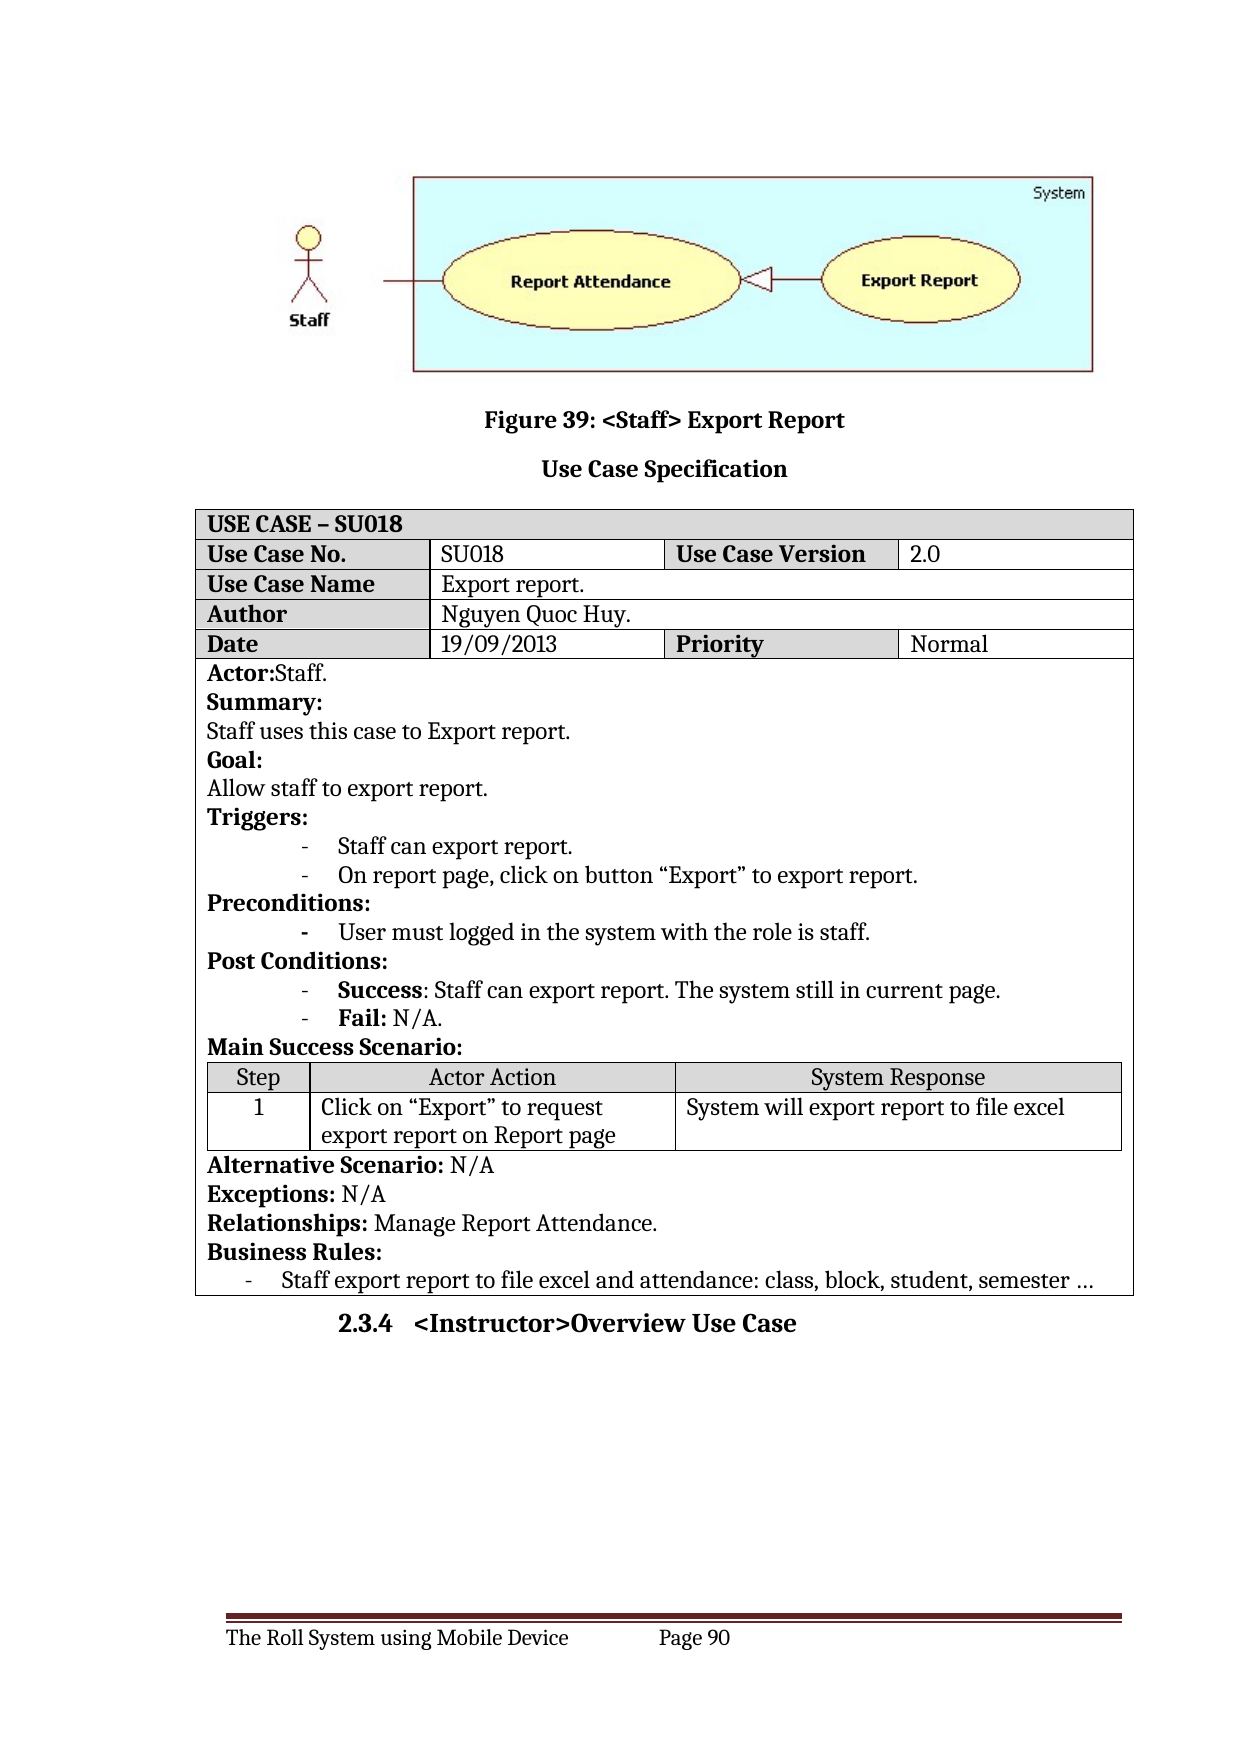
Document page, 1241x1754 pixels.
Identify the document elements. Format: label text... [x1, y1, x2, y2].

table_header USE CASE – SU018 [196, 510, 1133, 539]
table_cell Priority [665, 630, 898, 658]
table_cell Actor:Staff. Summary: Staff uses this case to Export report. Goal: Allow staff to export report. Triggers: Staff can export report. On report page, click on button “Export” to export report. Preconditions: User must logged in the system with the role is staff. Post Conditions: Success: Staff can export report. The system still in current page. Fail: N/A. Main Success Scenario: Alternative Scenario: N/A Exceptions: N/A Relationships: Manage Report Attendance. Business Rules: Staff export report to file excel and attendance: class, block, student, semester … [196, 659, 1133, 1295]
table_cell 2.0 [899, 540, 1133, 569]
table_cell Author [196, 600, 429, 628]
subtitle Use Case Specification [207, 455, 1122, 484]
table_cell Normal [899, 630, 1133, 658]
table_cell Export report. [431, 570, 1133, 599]
picture [206, 147, 1123, 402]
table_cell Use Case No. [196, 540, 429, 569]
table_cell 19/09/2013 [431, 630, 664, 658]
table_cell SU018 [431, 540, 664, 569]
table_cell Date [196, 630, 429, 658]
table_cell Nguyen Quoc Huy. [431, 600, 1133, 628]
table_cell Use Case Name [196, 570, 429, 599]
text Figure 39: <Staff> Export Report [207, 406, 1122, 434]
subtitle <Instructor>Overview Use Case [338, 1308, 1122, 1339]
table_cell Use Case Version [665, 540, 898, 569]
